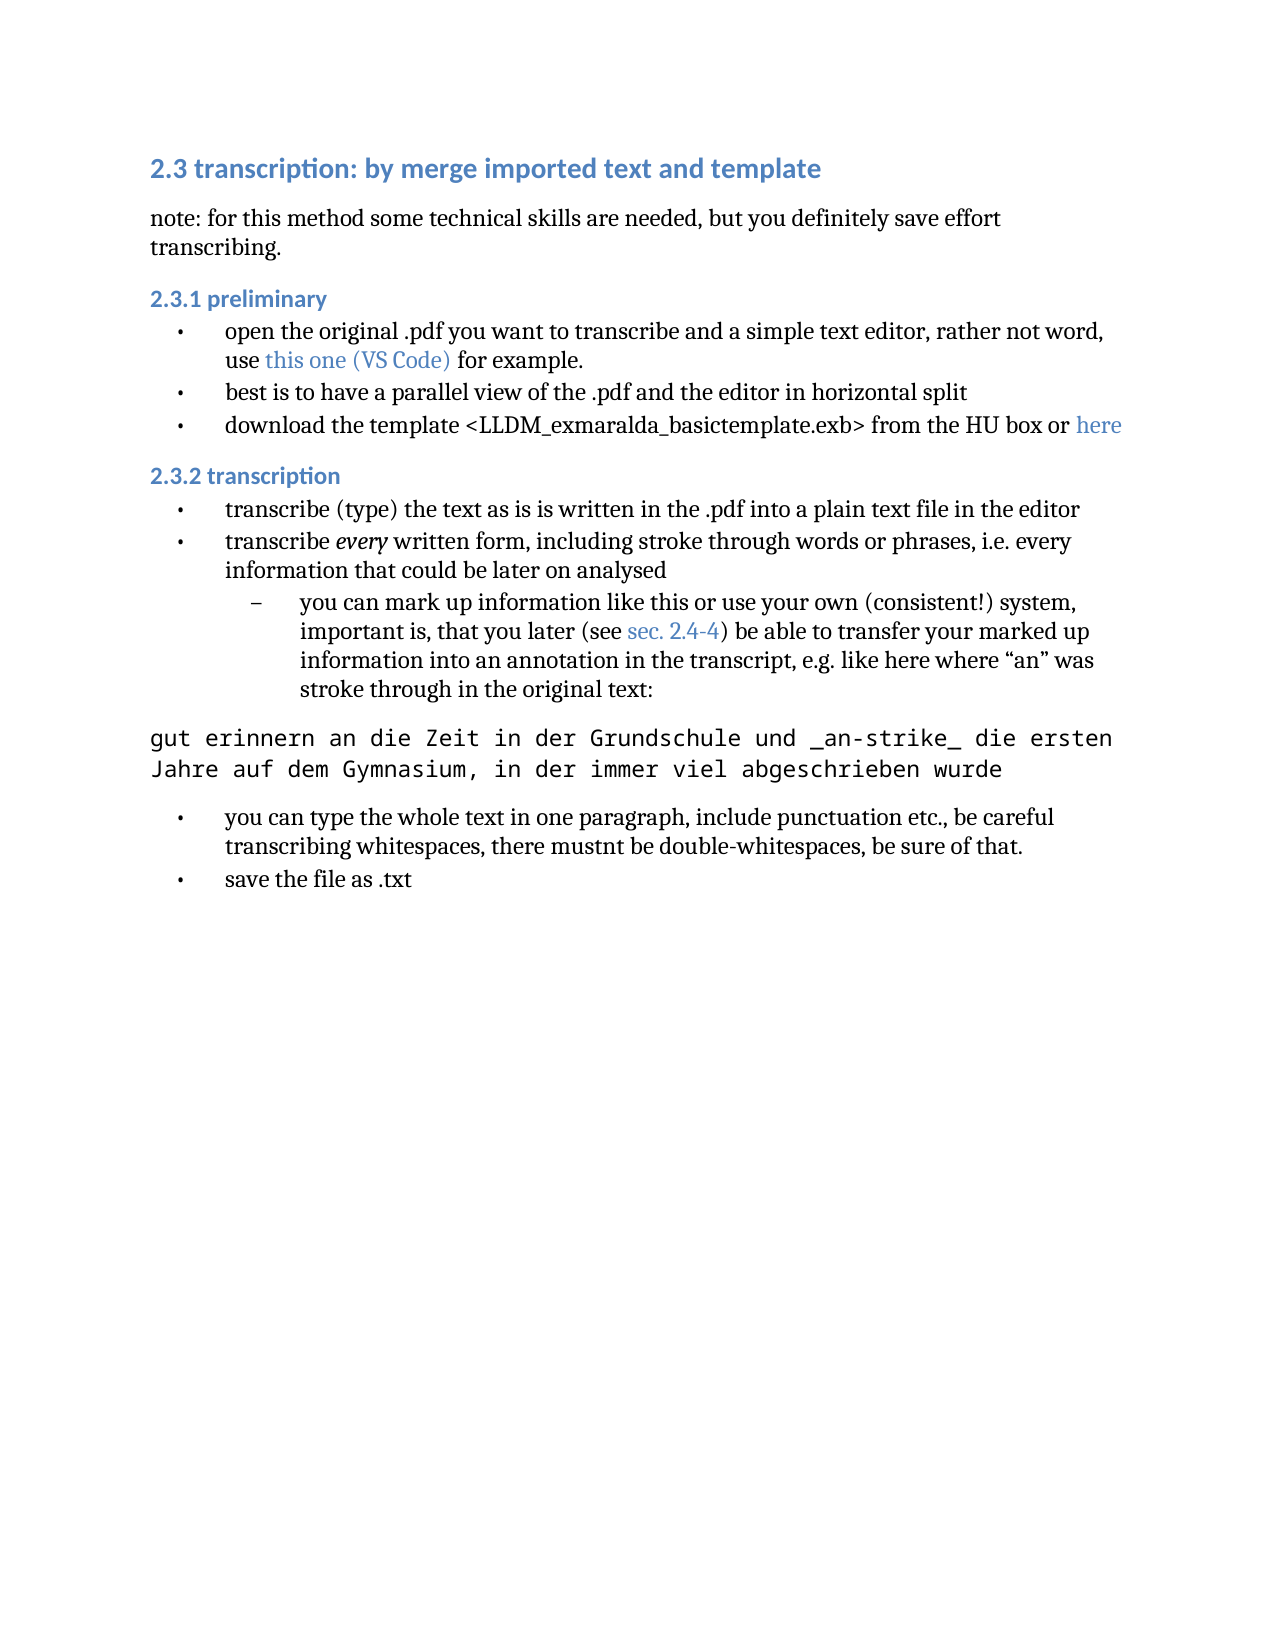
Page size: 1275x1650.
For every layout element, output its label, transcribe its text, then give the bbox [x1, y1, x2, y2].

list best is to have a parallel view of the .pdf and the editor in horizontal split [175, 378, 1125, 407]
subtitle 2.3 transcription: by merge imported text and template [150, 150, 1125, 186]
text note: for this method some technical skills are needed, but you definitely save effort transcribing. [150, 204, 1125, 262]
subtitle 2.3.1 preliminary [150, 283, 1125, 313]
list transcribe (type) the text as is is written in the .pdf into a plain text file in the editor [175, 494, 1125, 523]
list you can mark up information like this or use your own (consistent!) system, important is, that you later (see sec. 2.4-4) be able to transfer your marked up information into an annotation in the transcript, e.g. like here where “an” was stroke through in the original text: [250, 588, 1125, 703]
list open the original .pdf you want to transcribe and a simple text editor, rather not word, use this one (VS Code) for example. [175, 317, 1125, 374]
text gut erinnern an die Zeit in der Grundschule und _an-strike_ die ersten Jahre auf dem Gymnasium, in der immer viel abgeschrieben wurde [150, 722, 1125, 784]
list save the file as .txt [175, 864, 1125, 893]
list transcribe every written form, including stroke through words or phrases, i.e. every information that could be later on analysed [175, 527, 1125, 584]
subtitle 2.3.2 transcription [150, 460, 1125, 491]
list download the template <LLDM_exmaralda_basictemplate.exb> from the HU box or here [175, 411, 1125, 439]
list you can type the whole text in one paragraph, include punctuation etc., be careful transcribing whitespaces, there mustnt be double-whitespaces, be sure of that. [175, 803, 1125, 861]
